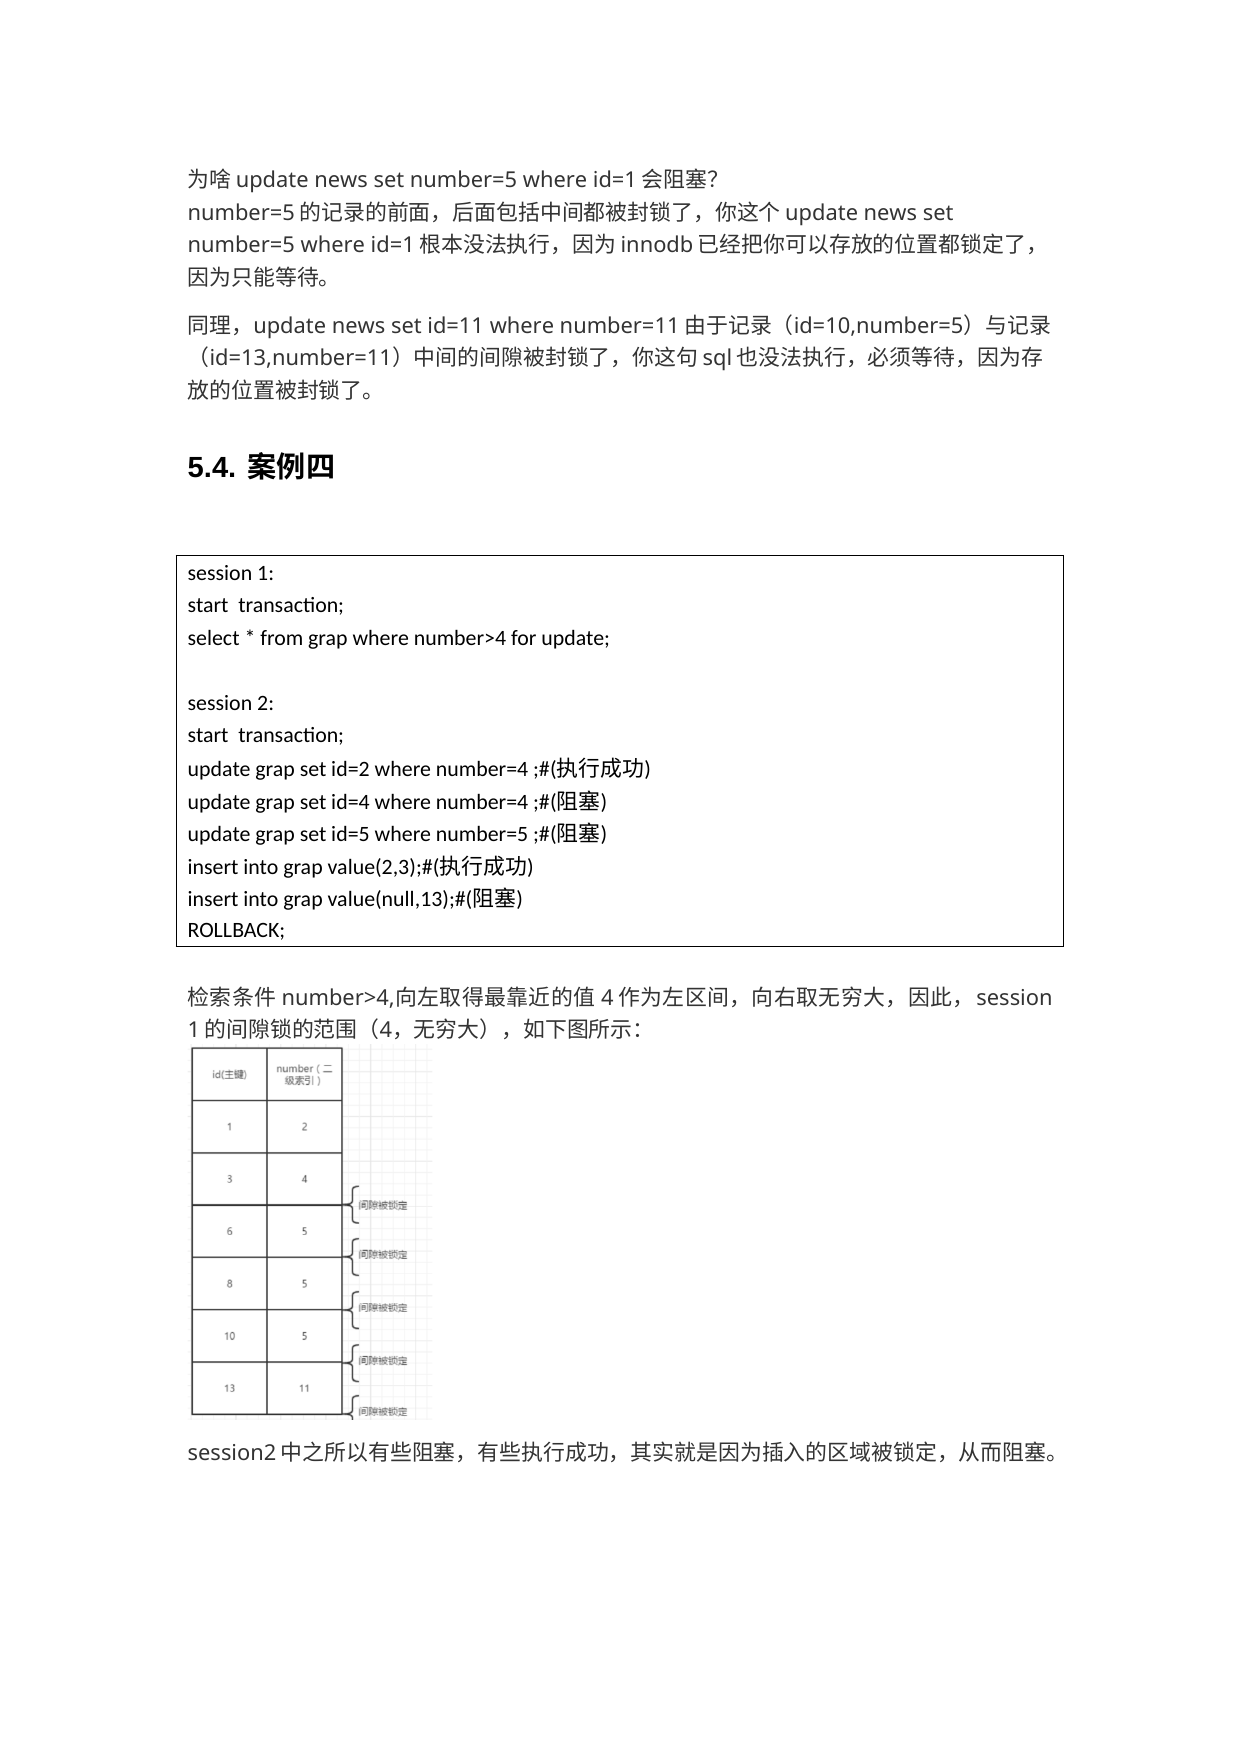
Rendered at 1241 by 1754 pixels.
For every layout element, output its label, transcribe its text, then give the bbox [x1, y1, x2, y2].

table_header session 1: start transaction; select * from grap where number>4 for update; session 2: start transaction; update grap set id=2 where number=4 ;#(执行成功) update grap set id=4 where number=4 ;#(阻塞) update grap set id=5 where number=5 ;#(阻塞) insert into grap value(2,3);#(执行成功) insert into grap value(null,13);#(阻塞) ROLLBACK; [177, 556, 1063, 946]
text 同理，update news set id=11 where number=11由于记录（id=10,number=5）与记录（id=13,number=11）中间的间隙被封锁了，你这句sql也没法执行，必须等待，因为存放的位置被封锁了。 [187, 308, 1053, 405]
text session2中之所以有些阻塞，有些执行成功，其实就是因为插入的区域被锁定，从而阻塞。 [187, 1434, 1053, 1467]
subtitle 案例四 [187, 432, 1053, 497]
text 检索条件number>4,向左取得最靠近的值4作为左区间，向右取无穷大，因此，session 1的间隙锁的范围（4，无穷大），如下图所示： [187, 979, 1053, 1044]
picture [187, 1044, 433, 1420]
text 为啥update news set number=5 where id=1会阻塞？ number=5的记录的前面，后面包括中间都被封锁了，你这个update news set number=5 where id=1根本没法执行，因为innodb已经把你可以存放的位置都锁定了，因为只能等待。 [187, 162, 1053, 292]
